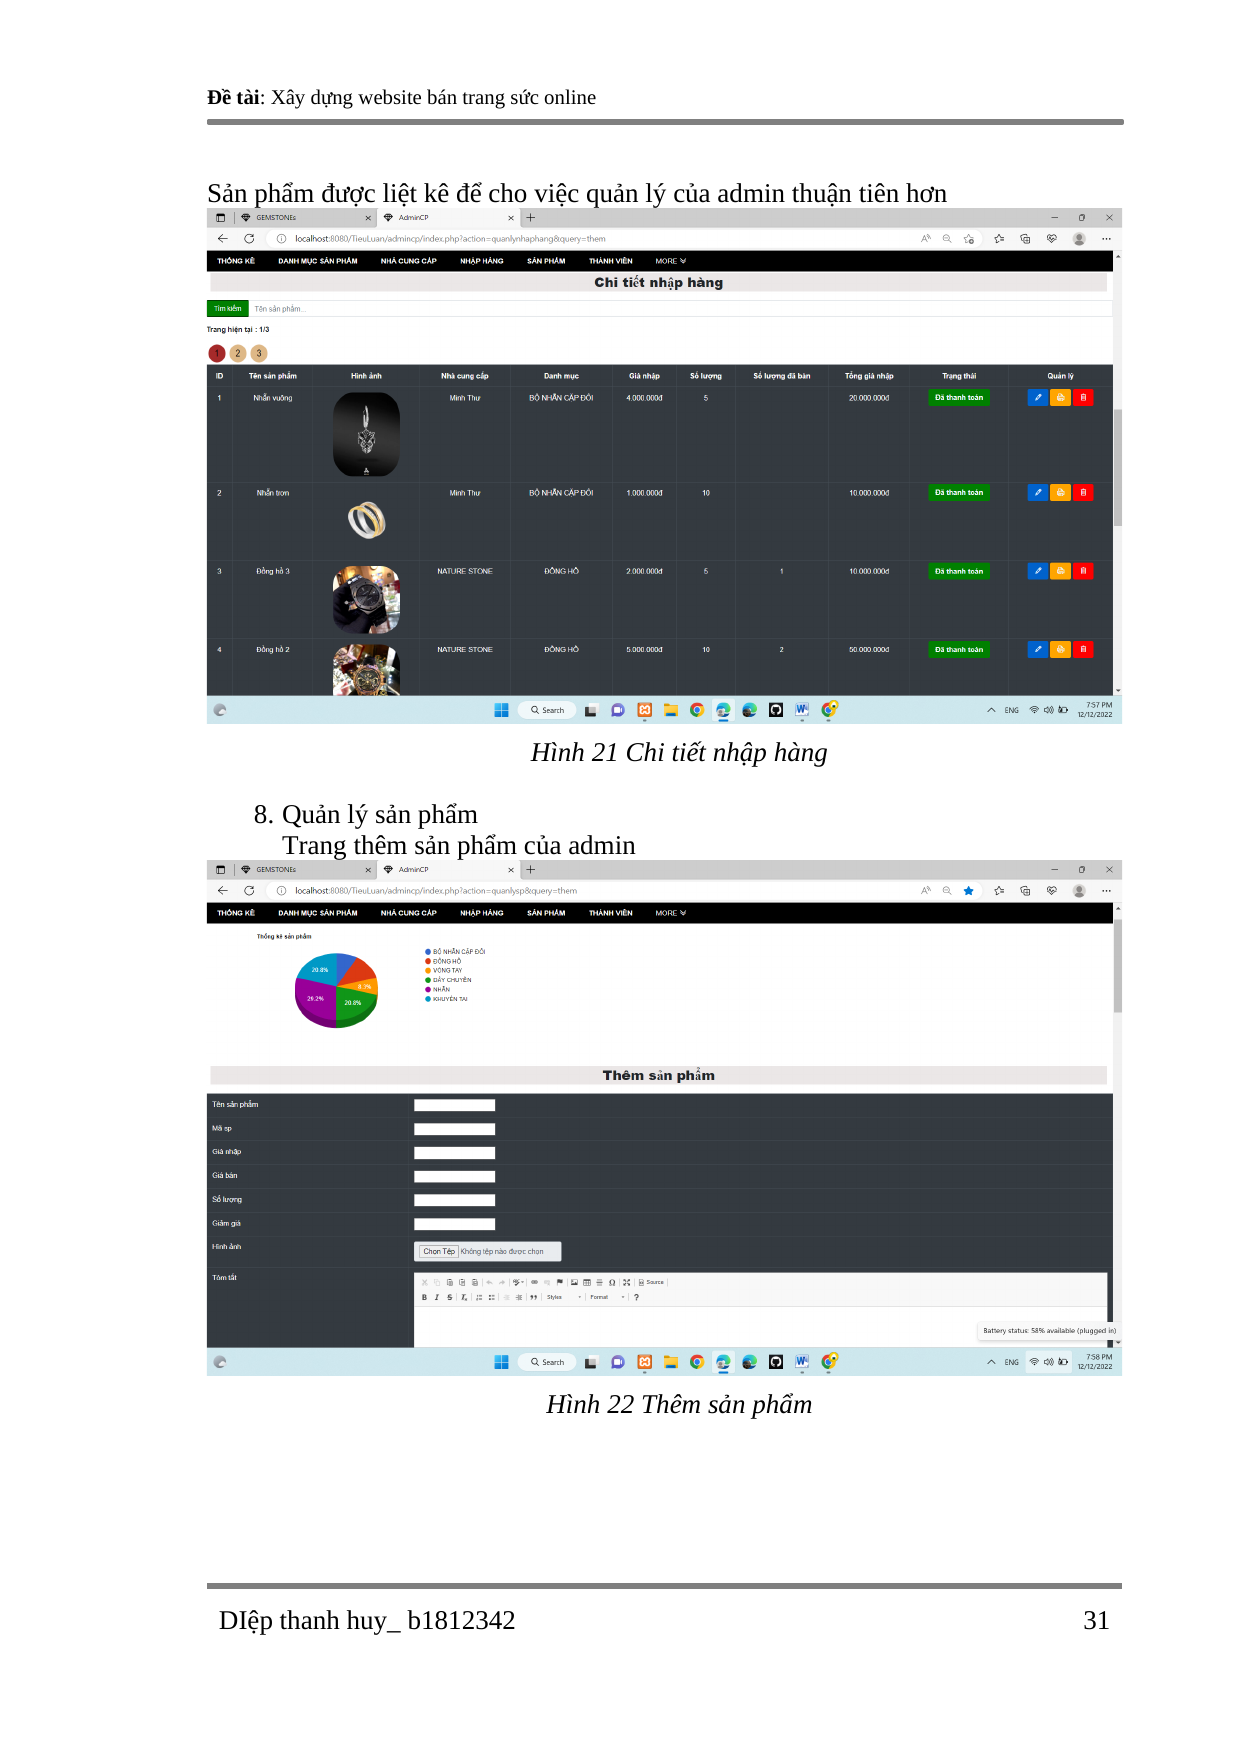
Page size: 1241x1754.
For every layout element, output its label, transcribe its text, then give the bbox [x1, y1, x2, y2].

picture [206, 860, 1123, 1376]
list Quản lý sản phẩm [254, 798, 1122, 829]
picture [206, 208, 1123, 724]
list Trang thêm sản phẩm của admin [282, 829, 1122, 860]
text Sản phẩm được liệt kê để cho việc quản lý của admin thuận tiên hơn [207, 177, 1122, 208]
text Hình 21 Chi tiết nhập hàng [207, 736, 1122, 767]
text Hình 22 Thêm sản phẩm [207, 1388, 1122, 1419]
